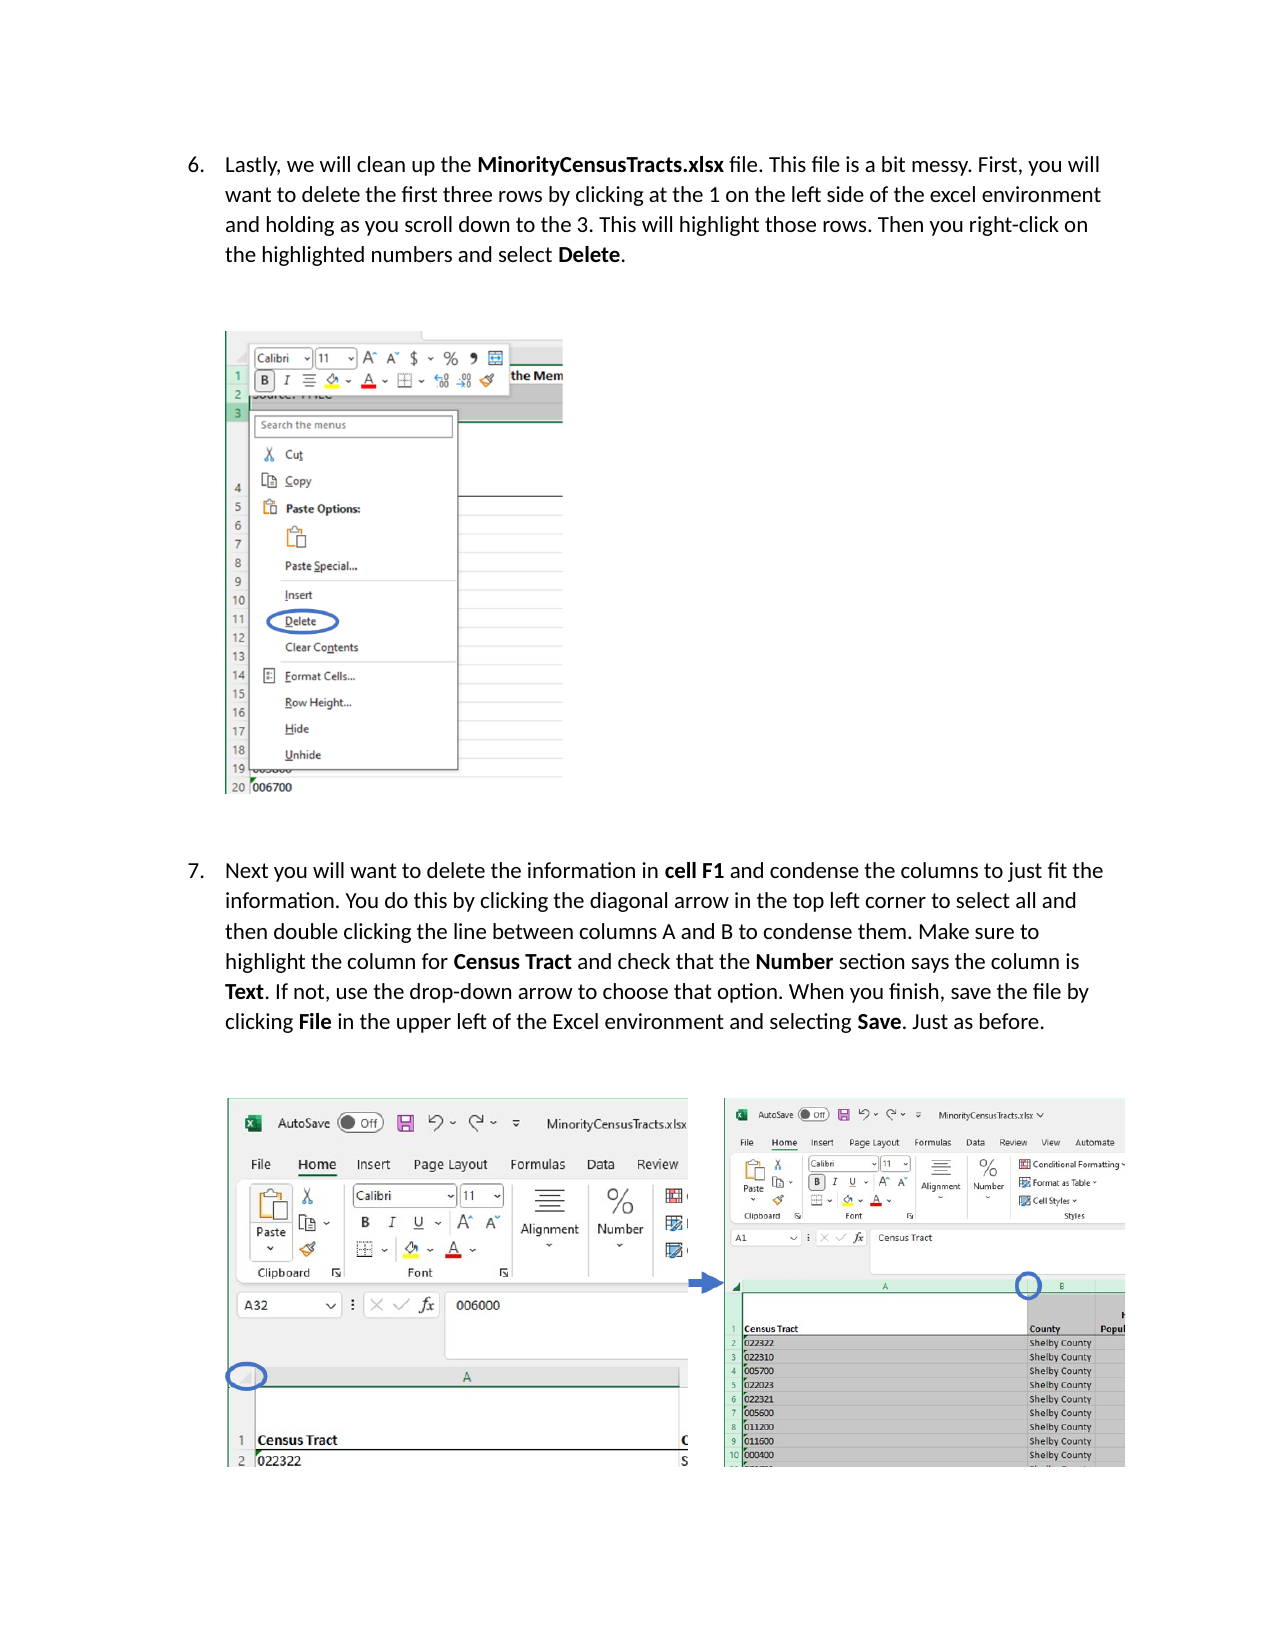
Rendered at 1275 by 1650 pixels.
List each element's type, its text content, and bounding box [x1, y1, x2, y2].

picture [225, 331, 563, 794]
list Next you will want to delete the information in cell F1 and condense the columns to just fit the information. You do this by clicking the diagonal arrow in the top left corner to select all and then double clicking the line between columns A and B to condense them. Make sure to highlight the column for Census Tract and check that the Number section says the column is Text. If not, use the drop-down arrow to choose that option. When you finish, save the file by clicking File in the upper left of the Excel environment and selecting Save. Just as before. [187, 856, 1125, 1035]
picture [225, 1098, 1125, 1467]
list Lastly, we will clean up the MinorityCensusTracts.xlsx file. This file is a bit messy. First, you will want to delete the first three rows by clicking at the 1 on the left side of the excel environment and holding as you scroll down to the 3. This will highlight those rows. Then you right-click on the highlighted numbers and select Delete. [187, 150, 1125, 269]
